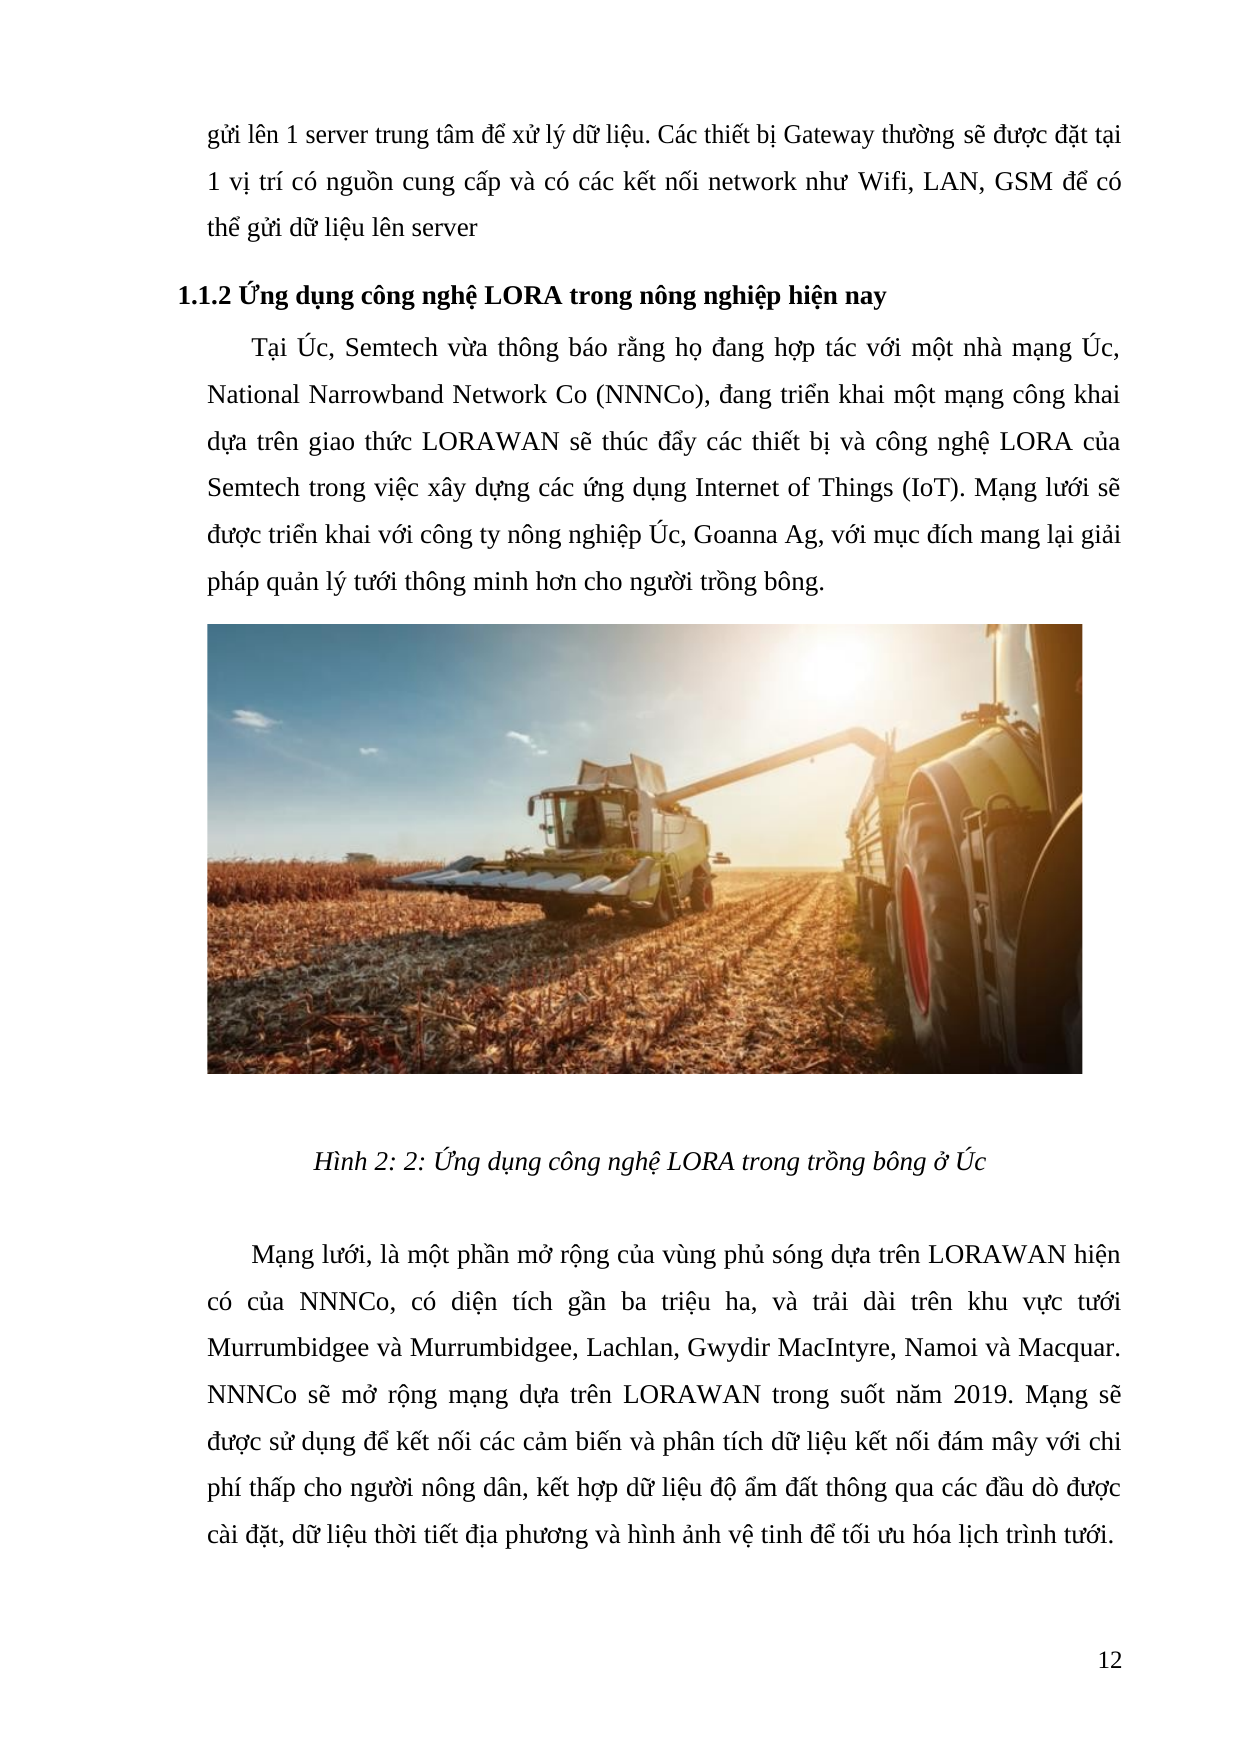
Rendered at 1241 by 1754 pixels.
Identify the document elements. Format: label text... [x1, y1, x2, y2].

subtitle 1.1.2 Ứng dụng công nghệ LORA trong nông nghiệp hiện nay [177, 279, 1122, 310]
text Mạng lưới, là một phần mở rộng của vùng phủ sóng dựa trên LORAWAN hiện có của NNNCo, có diện tích gần ba triệu ha, và trải dài trên khu vực tưới Murrumbidgee và Murrumbidgee, Lachlan, Gwydir MacIntyre, Namoi và Macquar. NNNCo sẽ mở rộng mạng dựa trên LORAWAN trong suốt năm 2019. Mạng sẽ được sử dụng để kết nối các cảm biến và phân tích dữ liệu kết nối đám mây với chi phí thấp cho người nông dân, kết hợp dữ liệu độ ẩm đất thông qua các đầu dò được cài đặt, dữ liệu thời tiết địa phương và hình ảnh vệ tinh để tối ưu hóa lịch trình tưới. [207, 1238, 1122, 1549]
text Tại Úc, Semtech vừa thông báo rằng họ đang hợp tác với một nhà mạng Úc, National Narrowband Network Co (NNNCo), đang triển khai một mạng công khai dựa trên giao thức LORAWAN sẽ thúc đẩy các thiết bị và công nghệ LORA của Semtech trong việc xây dựng các ứng dụng Internet of Things (IoT). Mạng lưới sẽ được triển khai với công ty nông nghiệp Úc, Goanna Ag, với mục đích mang lại giải pháp quản lý tưới thông minh hơn cho người trồng bông. [207, 331, 1122, 596]
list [207, 118, 1122, 243]
picture [207, 624, 1083, 1074]
text Hình 2: 2: Ứng dụng công nghệ LORA trong trồng bông ở Úc [177, 1145, 1122, 1176]
